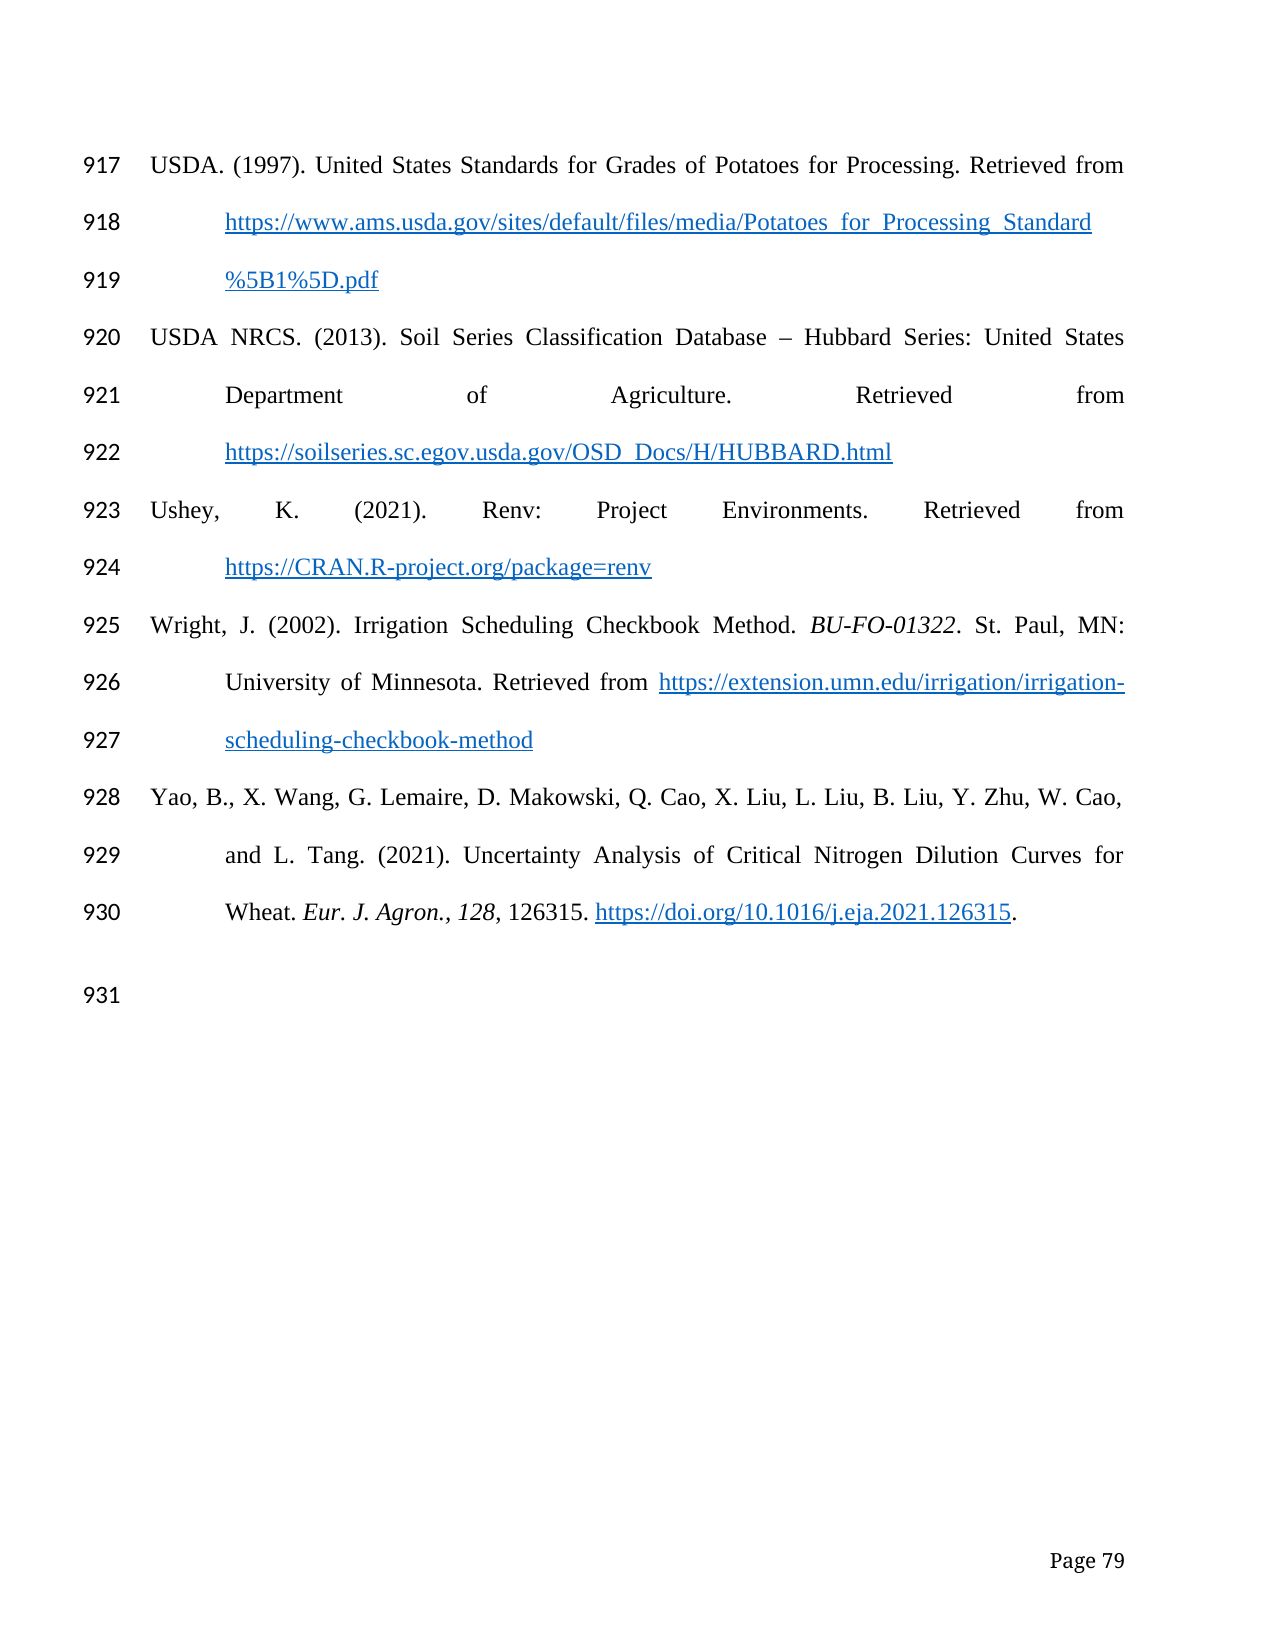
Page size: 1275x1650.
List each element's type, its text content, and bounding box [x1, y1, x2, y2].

text USDA. (1997). United States Standards for Grades of Potatoes for Processing. Retrieved from https://www.ams.usda.gov/sites/default/files/media/Potatoes_for_Processing_Standard%5B1%5D.pdf [150, 150, 1125, 294]
text Yao, B., X. Wang, G. Lemaire, D. Makowski, Q. Cao, X. Liu, L. Liu, B. Liu, Y. Zhu, W. Cao, and L. Tang. (2021). Uncertainty Analysis of Critical Nitrogen Dilution Curves for Wheat. Eur. J. Agron., 128, 126315. https://doi.org/10.1016/j.eja.2021.126315. [150, 782, 1125, 926]
text USDA NRCS. (2013). Soil Series Classification Database – Hubbard Series: United States Department of Agriculture. Retrieved from https://soilseries.sc.egov.usda.gov/OSD_Docs/H/HUBBARD.html [150, 322, 1125, 466]
text Ushey, K. (2021). Renv: Project Environments. Retrieved from https://CRAN.R-project.org/package=renv [150, 495, 1125, 581]
text Wright, J. (2002). Irrigation Scheduling Checkbook Method. BU-FO-01322. St. Paul, MN: University of Minnesota. Retrieved from https://extension.umn.edu/irrigation/irrigation-scheduling-checkbook-method [150, 610, 1125, 754]
